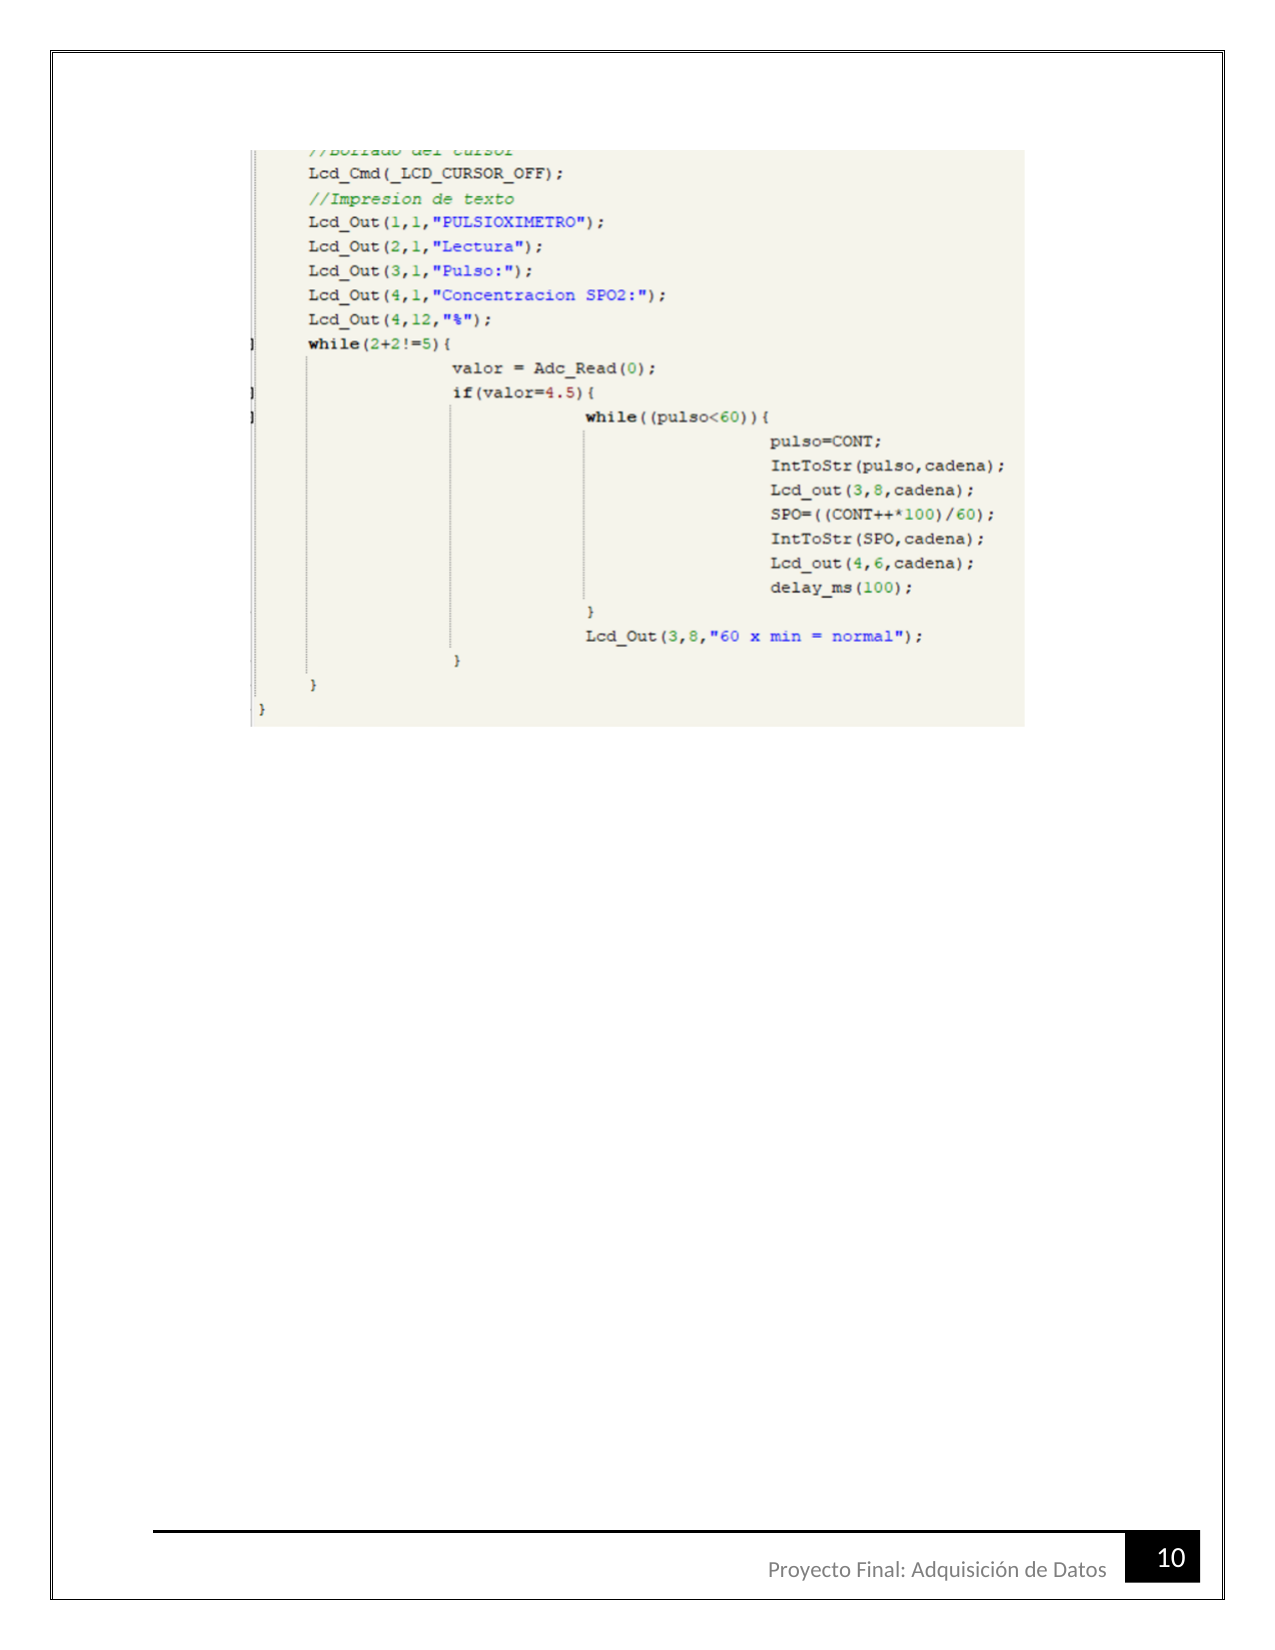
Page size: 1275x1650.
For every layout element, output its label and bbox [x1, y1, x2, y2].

picture [250, 150, 1025, 727]
